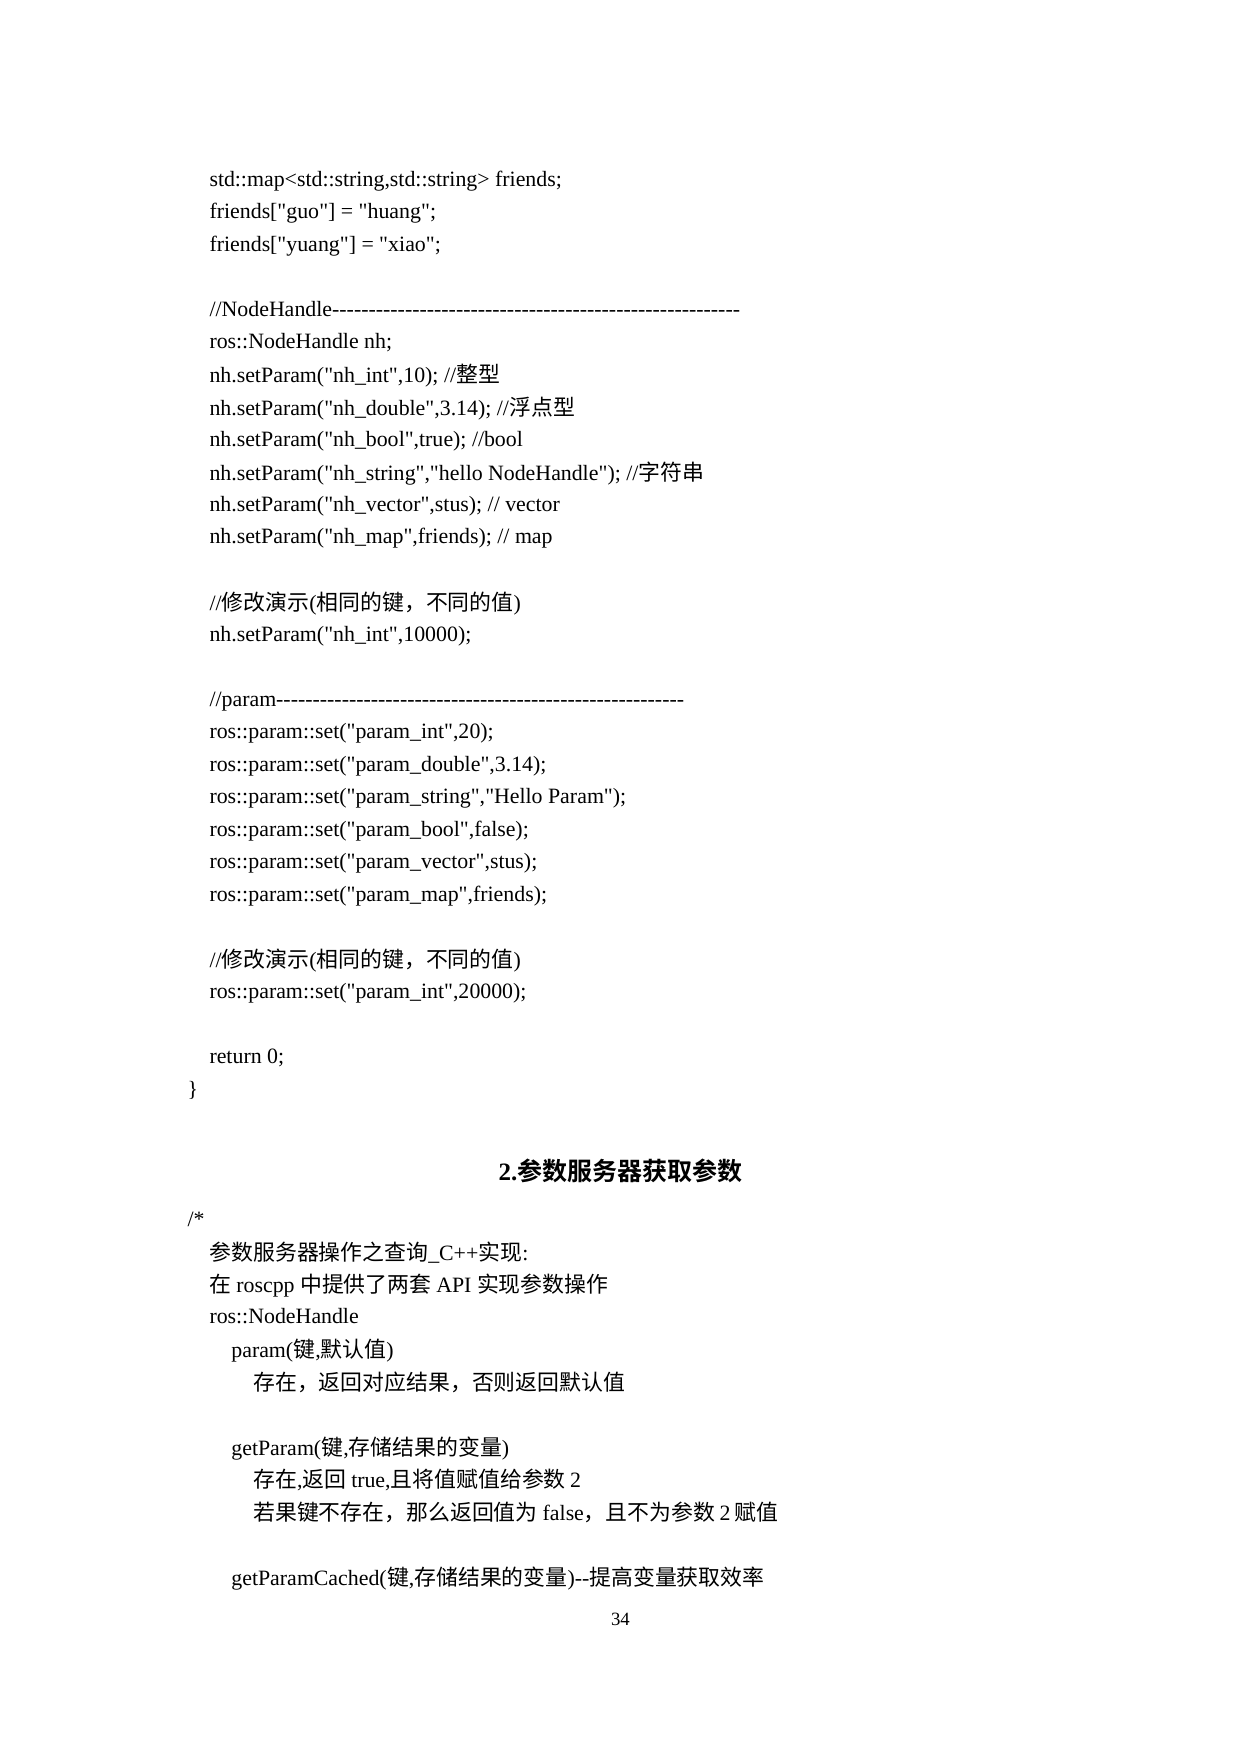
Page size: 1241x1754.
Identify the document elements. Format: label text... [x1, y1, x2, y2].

text ros::param::set("param_string","Hello Param"); [187, 779, 1053, 812]
text ros::param::set("param_int",20000); [187, 974, 1053, 1007]
text //param-------------------------------------------------------- [187, 682, 1053, 714]
text ros::param::set("param_int",20); [187, 714, 1053, 747]
text friends["yuang"] = "xiao"; [187, 227, 1053, 259]
text 存在,返回 true,且将值赋值给参数2 [187, 1462, 1053, 1494]
text std::map<std::string,std::string> friends; [187, 162, 1053, 194]
text getParamCached(键,存储结果的变量)--提高变量获取效率 [187, 1559, 1053, 1592]
text nh.setParam("nh_int",10); //整型 [187, 357, 1053, 389]
text ros::param::set("param_map",friends); [187, 877, 1053, 909]
text getParam(键,存储结果的变量) [187, 1429, 1053, 1462]
text nh.setParam("nh_vector",stus); // vector [187, 487, 1053, 519]
text 若果键不存在，那么返回值为 false，且不为参数2赋值 [187, 1494, 1053, 1527]
text /* [187, 1202, 1053, 1234]
text nh.setParam("nh_string","hello NodeHandle"); //字符串 [187, 454, 1053, 487]
text param(键,默认值) [187, 1332, 1053, 1364]
text 2.参数服务器获取参数 [187, 1137, 1053, 1202]
text friends["guo"] = "huang"; [187, 194, 1053, 227]
text ros::NodeHandle nh; [187, 324, 1053, 357]
text } [187, 1072, 1053, 1104]
text nh.setParam("nh_int",10000); [187, 617, 1053, 649]
text ros::NodeHandle [187, 1299, 1053, 1332]
text ros::param::set("param_bool",false); [187, 812, 1053, 844]
text nh.setParam("nh_bool",true); //bool [187, 422, 1053, 454]
text //修改演示(相同的键，不同的值) [187, 942, 1053, 974]
text ros::param::set("param_double",3.14); [187, 747, 1053, 779]
text 存在，返回对应结果，否则返回默认值 [187, 1364, 1053, 1397]
text nh.setParam("nh_double",3.14); //浮点型 [187, 389, 1053, 422]
text //NodeHandle-------------------------------------------------------- [187, 292, 1053, 324]
text 参数服务器操作之查询_C++实现: [187, 1234, 1053, 1267]
text //修改演示(相同的键，不同的值) [187, 584, 1053, 617]
text return 0; [187, 1039, 1053, 1072]
text nh.setParam("nh_map",friends); // map [187, 519, 1053, 552]
text 在 roscpp 中提供了两套 API 实现参数操作 [187, 1267, 1053, 1299]
text ros::param::set("param_vector",stus); [187, 844, 1053, 877]
